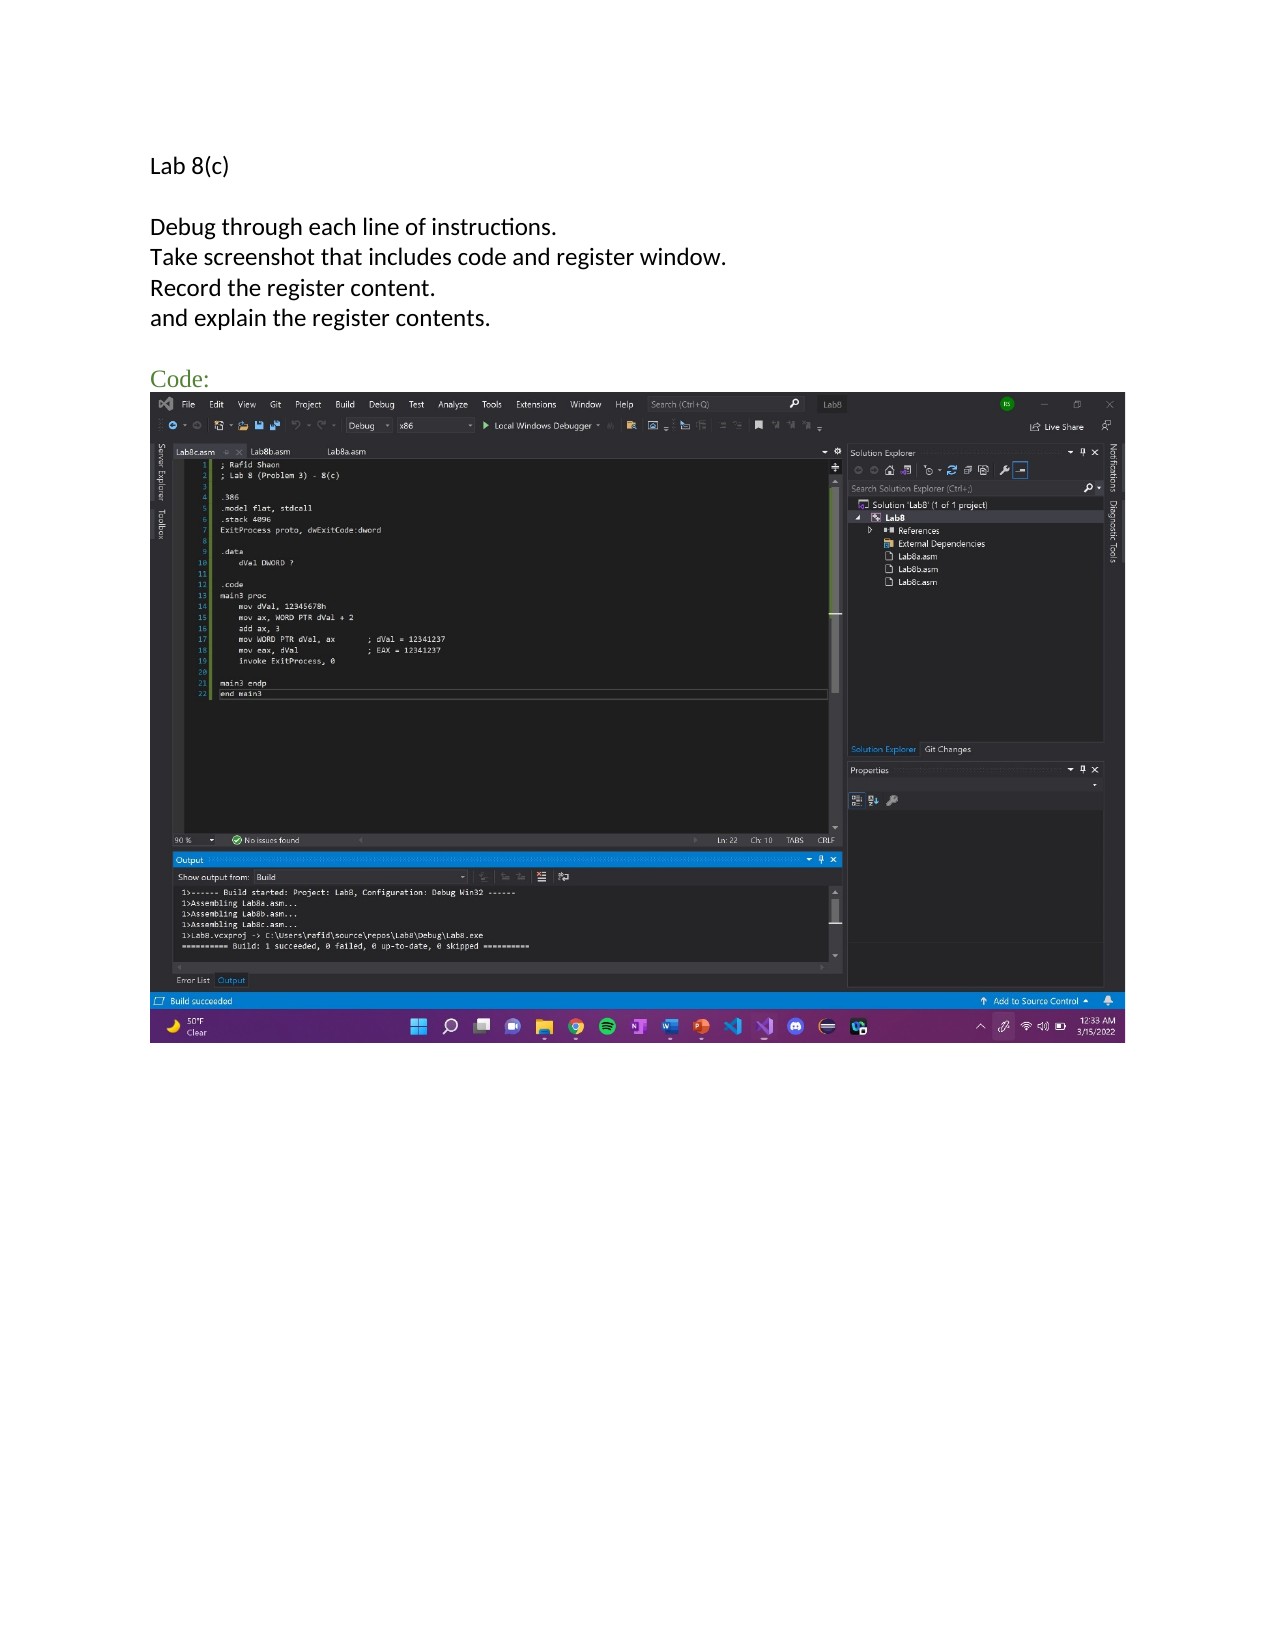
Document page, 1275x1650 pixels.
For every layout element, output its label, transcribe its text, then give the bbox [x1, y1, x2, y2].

text Lab 8(c) [150, 150, 1125, 181]
text Record the register content. [150, 272, 1125, 303]
picture [150, 392, 1125, 1043]
text Debug through each line of instructions. [150, 211, 1125, 242]
text Code: [150, 364, 1125, 392]
text Take screenshot that includes code and register window. [150, 242, 1125, 272]
text and explain the register contents. [150, 303, 1125, 333]
